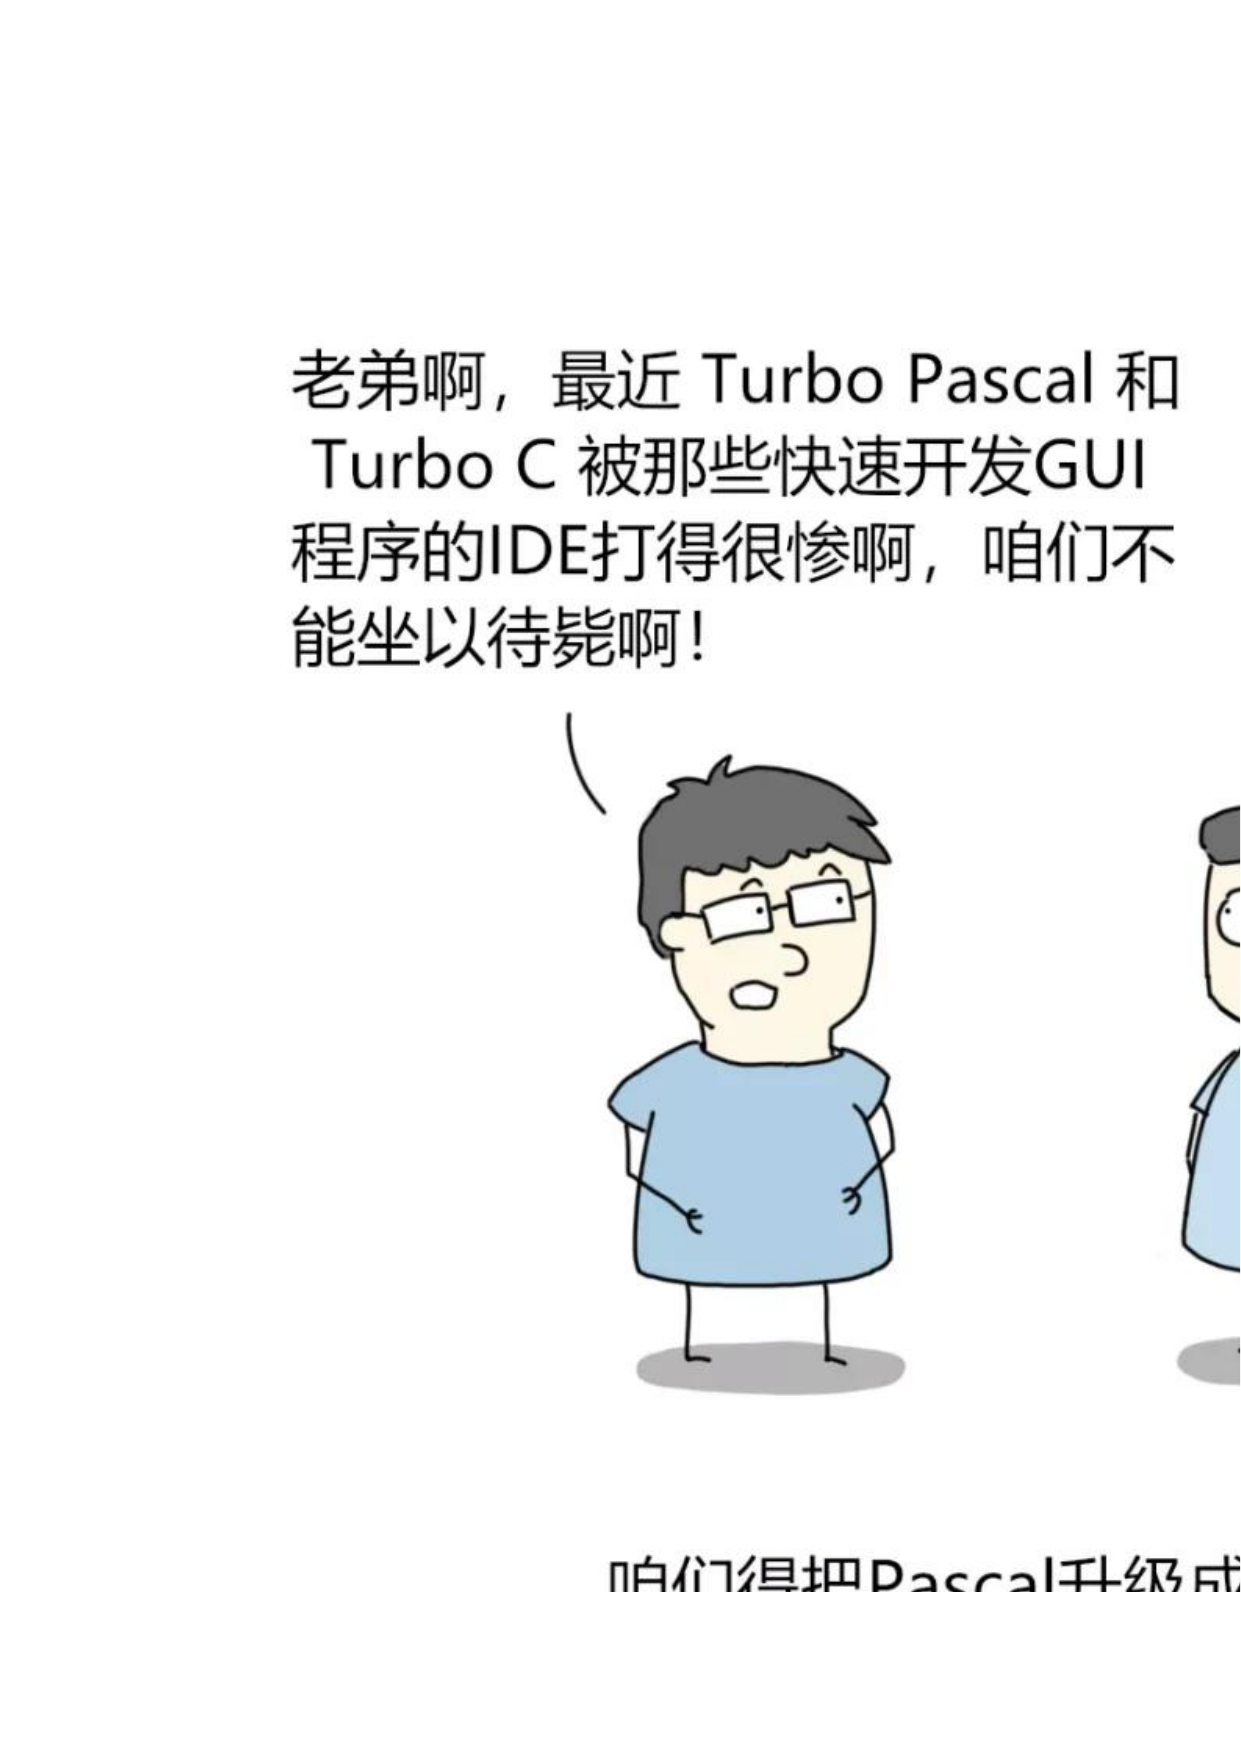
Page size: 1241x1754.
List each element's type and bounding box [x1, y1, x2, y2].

picture [187, 162, 1241, 1592]
